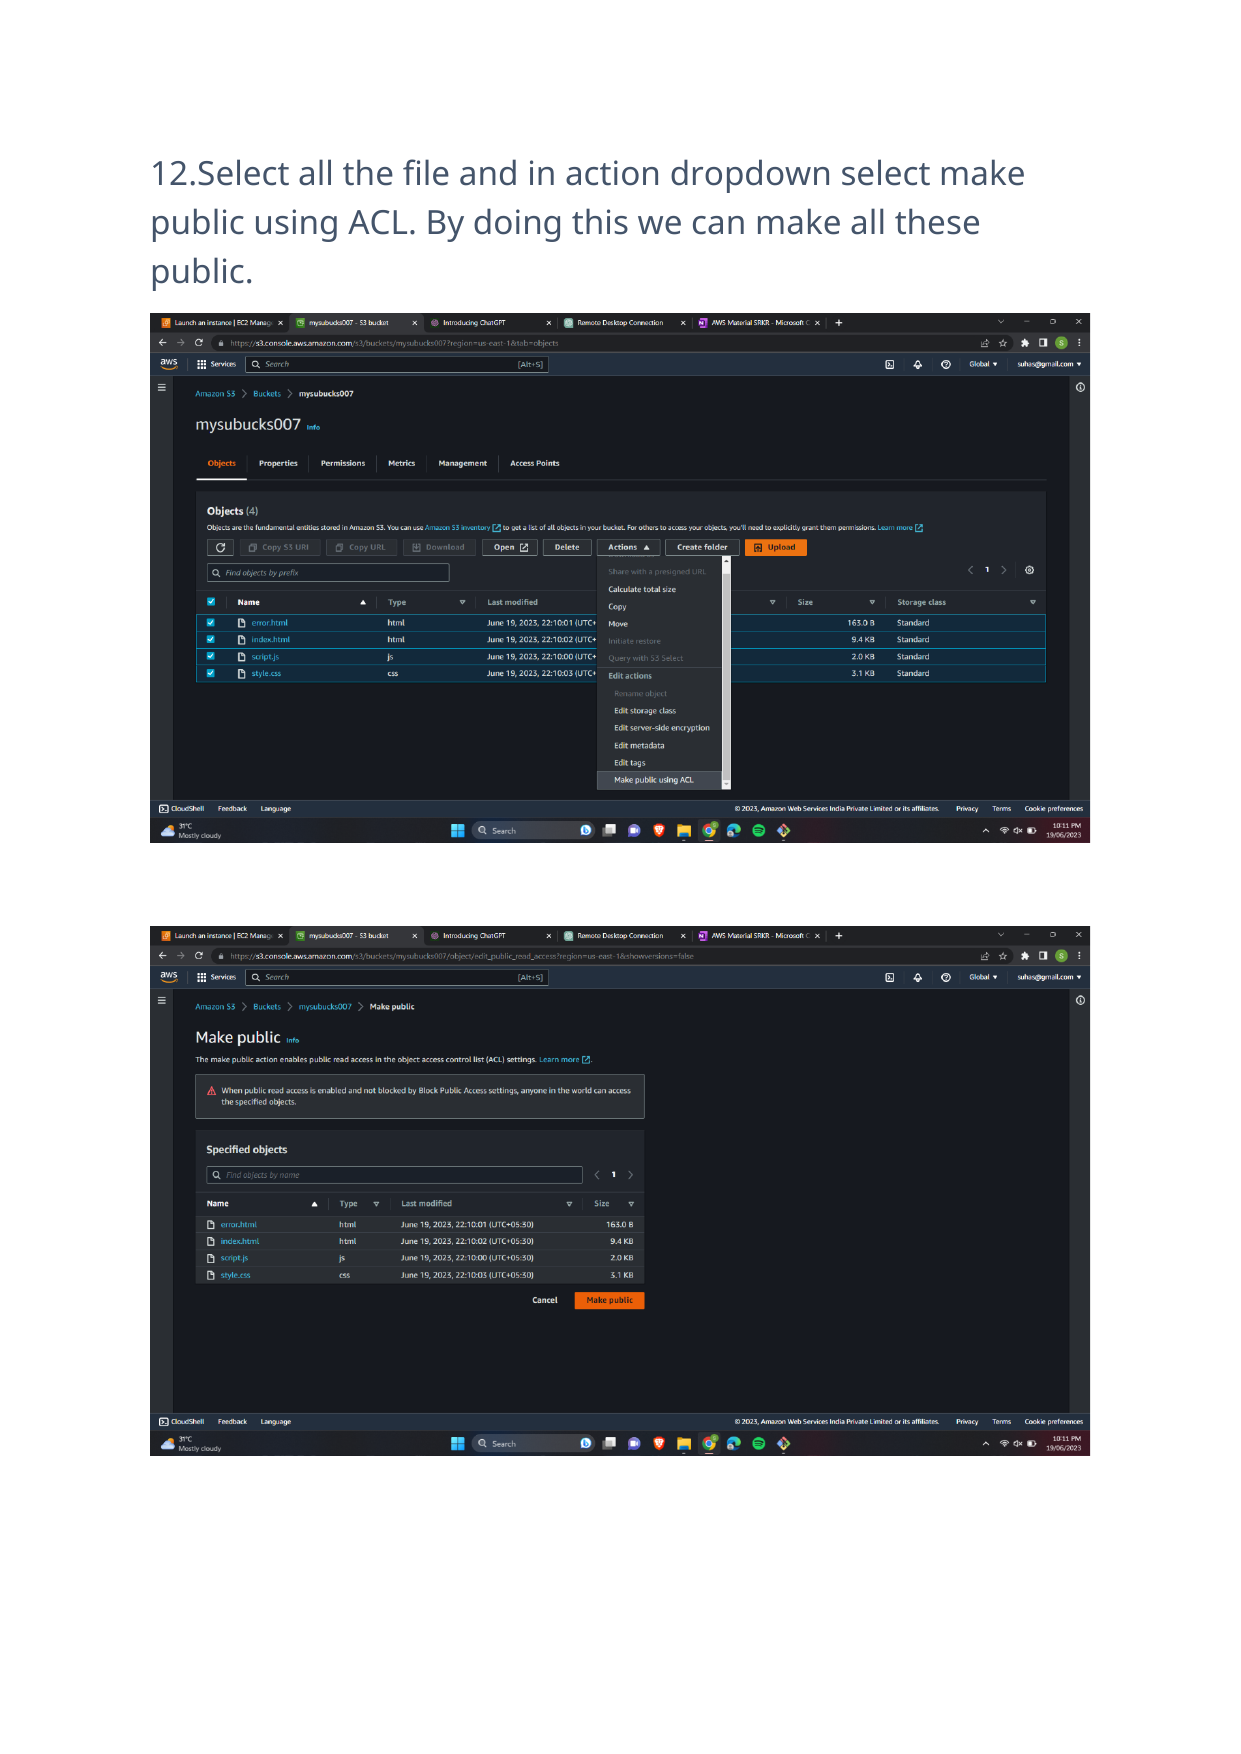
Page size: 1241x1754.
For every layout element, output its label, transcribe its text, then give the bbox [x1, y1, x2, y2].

picture [150, 926, 1091, 1456]
text 12.Select all the file and in action dropdown select make public using ACL. By doing this we can make all these public. [150, 150, 1090, 293]
picture [150, 313, 1091, 843]
